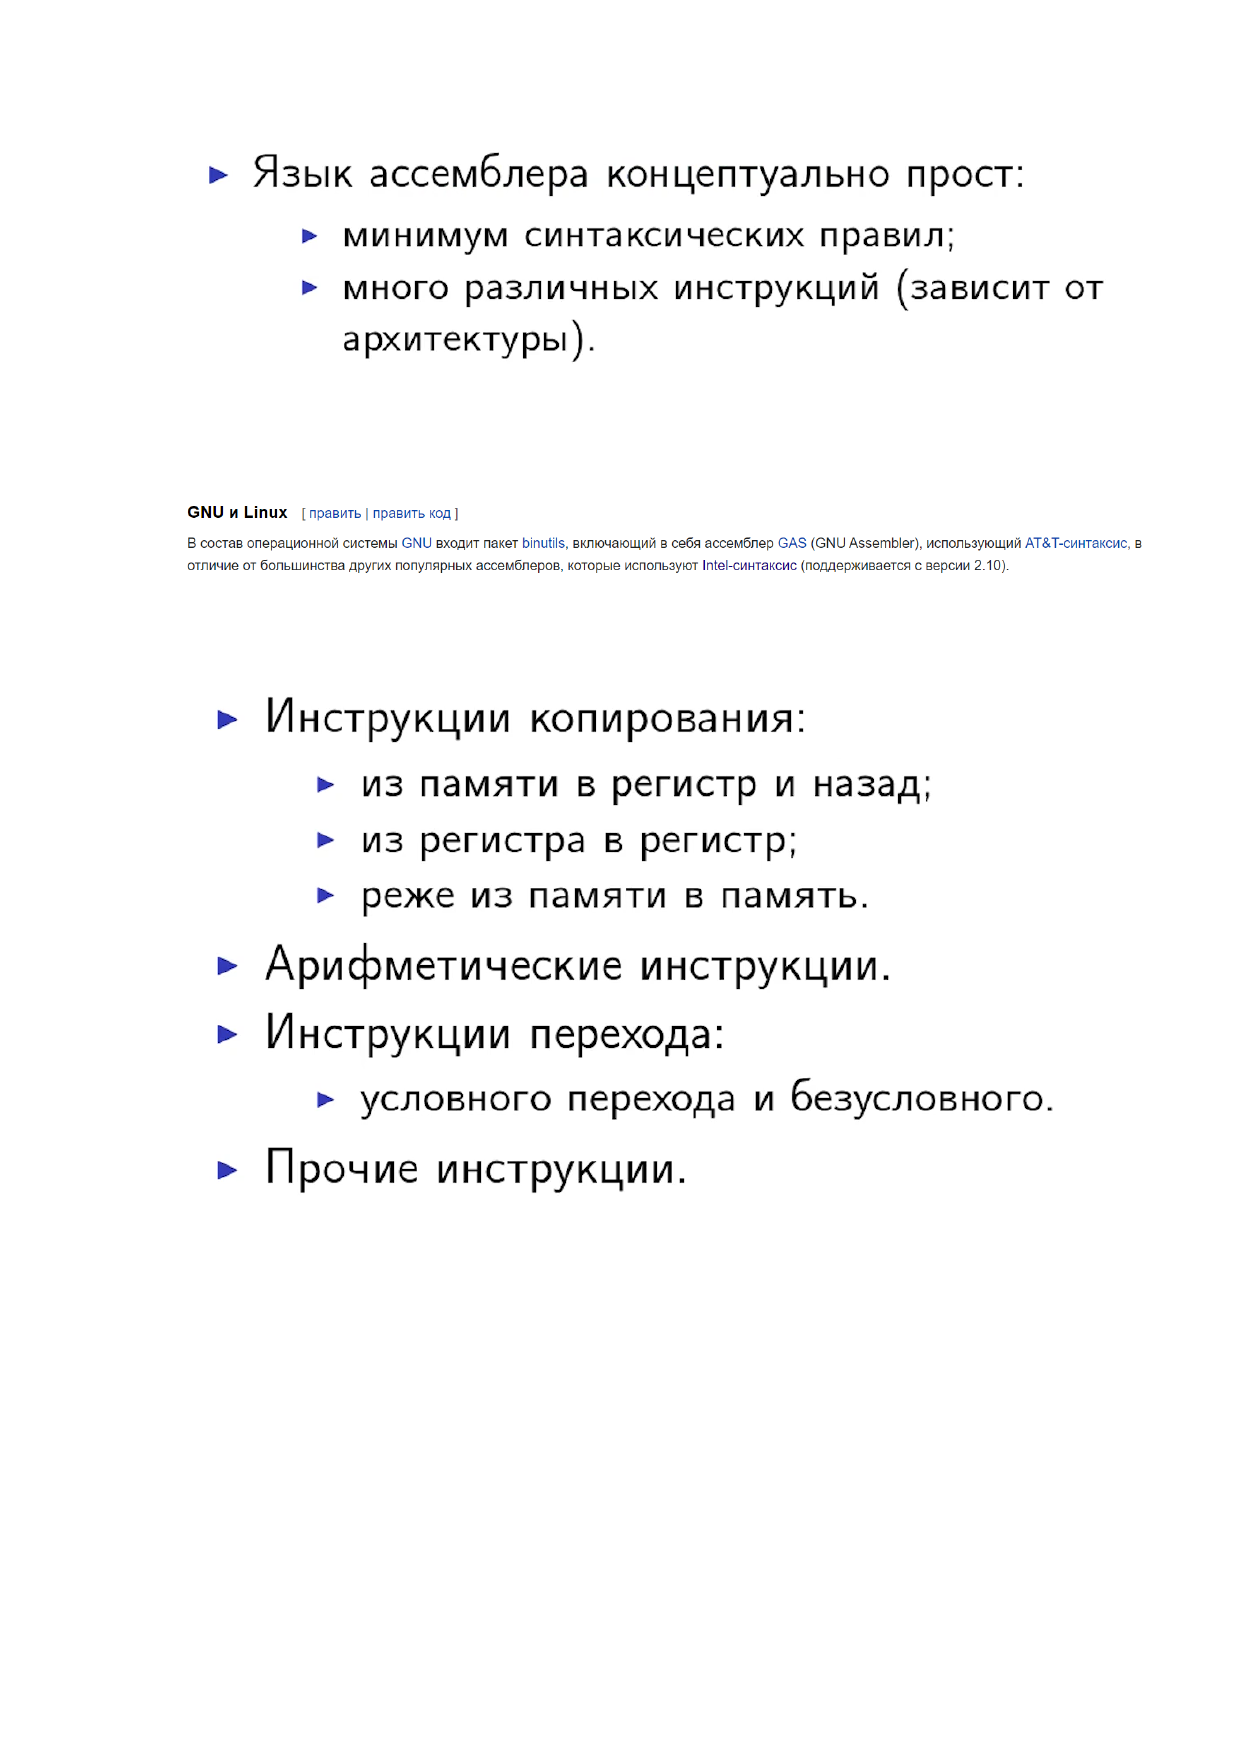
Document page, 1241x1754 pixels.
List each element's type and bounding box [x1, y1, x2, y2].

picture [177, 494, 1152, 582]
picture [177, 118, 1152, 423]
picture [177, 653, 1152, 1269]
